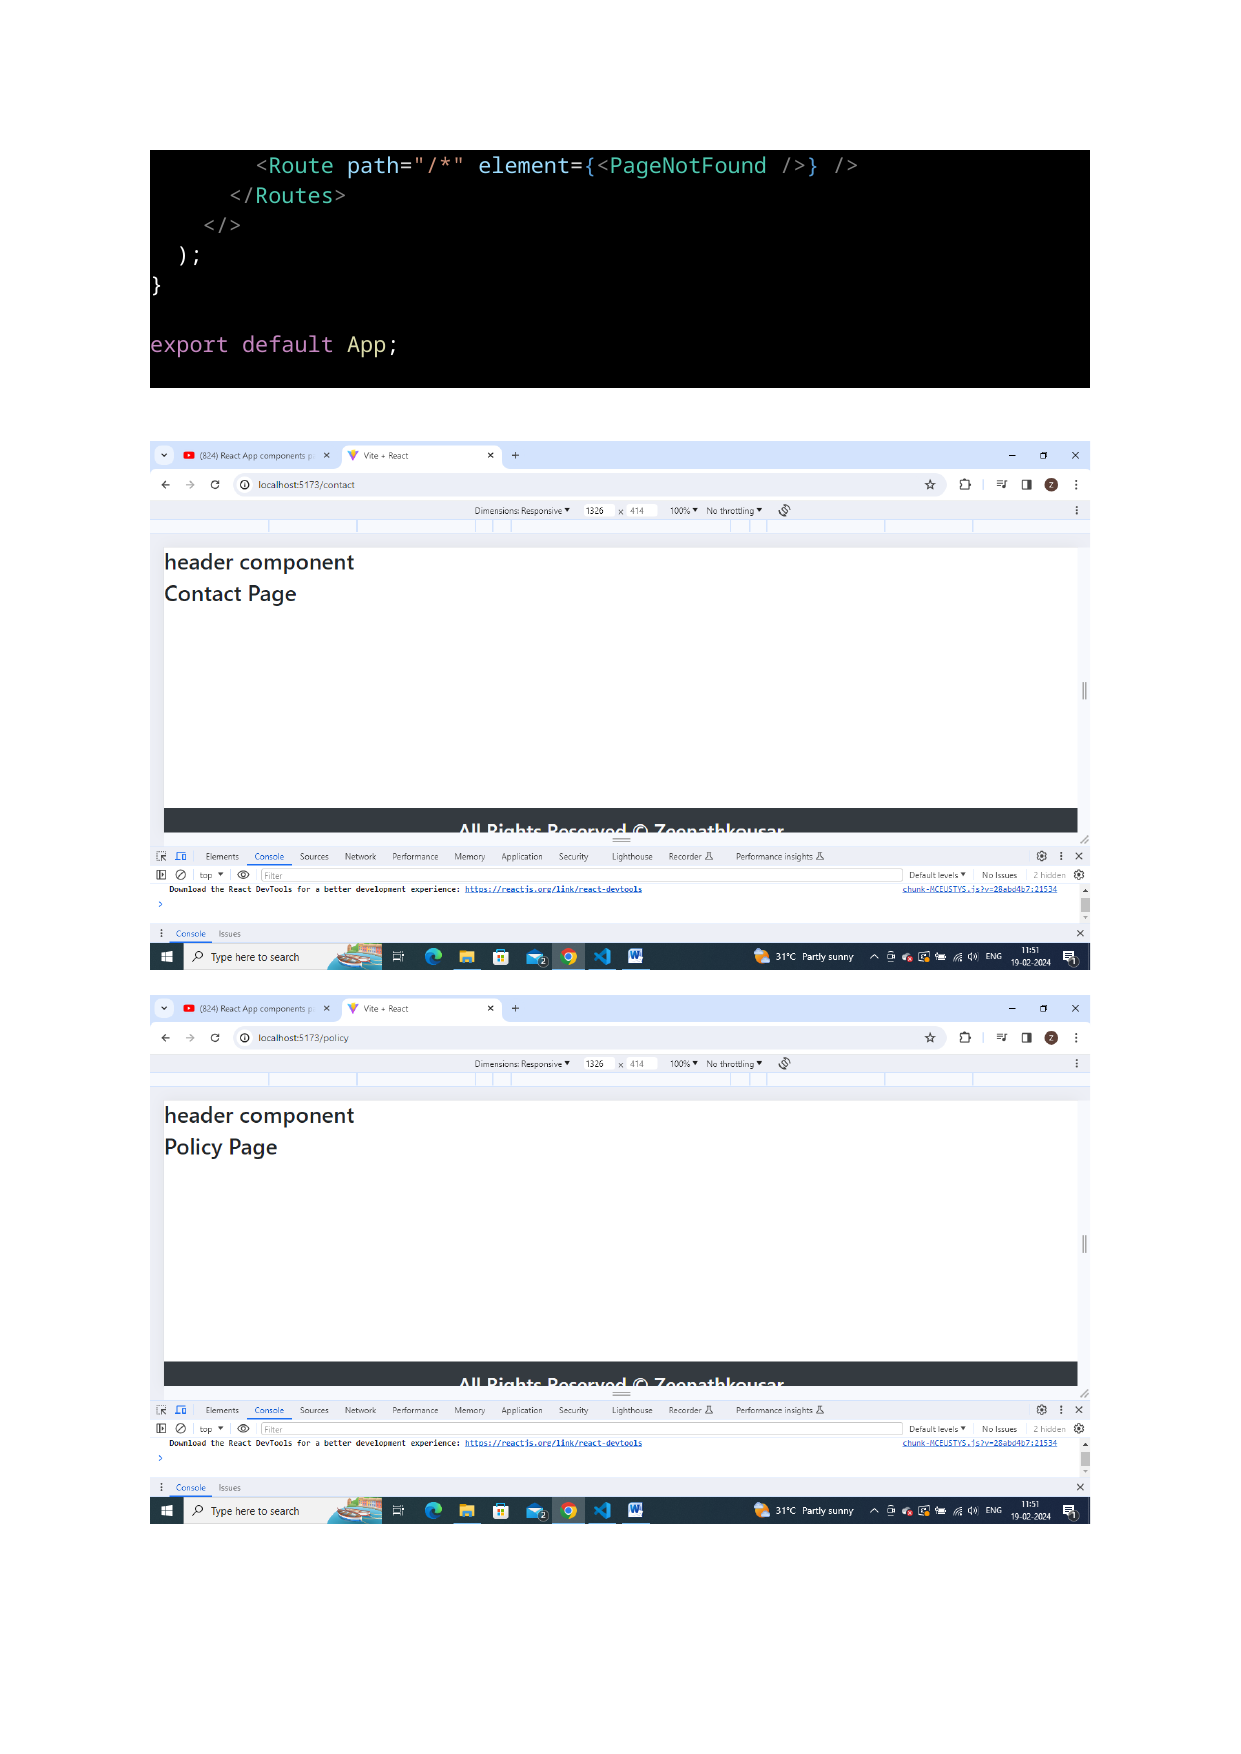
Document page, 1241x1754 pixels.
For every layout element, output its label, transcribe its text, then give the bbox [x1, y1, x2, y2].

picture [150, 995, 1091, 1524]
text } [150, 269, 1090, 299]
picture [150, 441, 1091, 970]
text ); [150, 239, 1090, 269]
text </Routes> [150, 180, 1090, 209]
text <Route path="/*" element={<PageNotFound />} /> [150, 150, 1090, 180]
text </> [150, 209, 1090, 239]
text export default App; [150, 329, 1090, 358]
